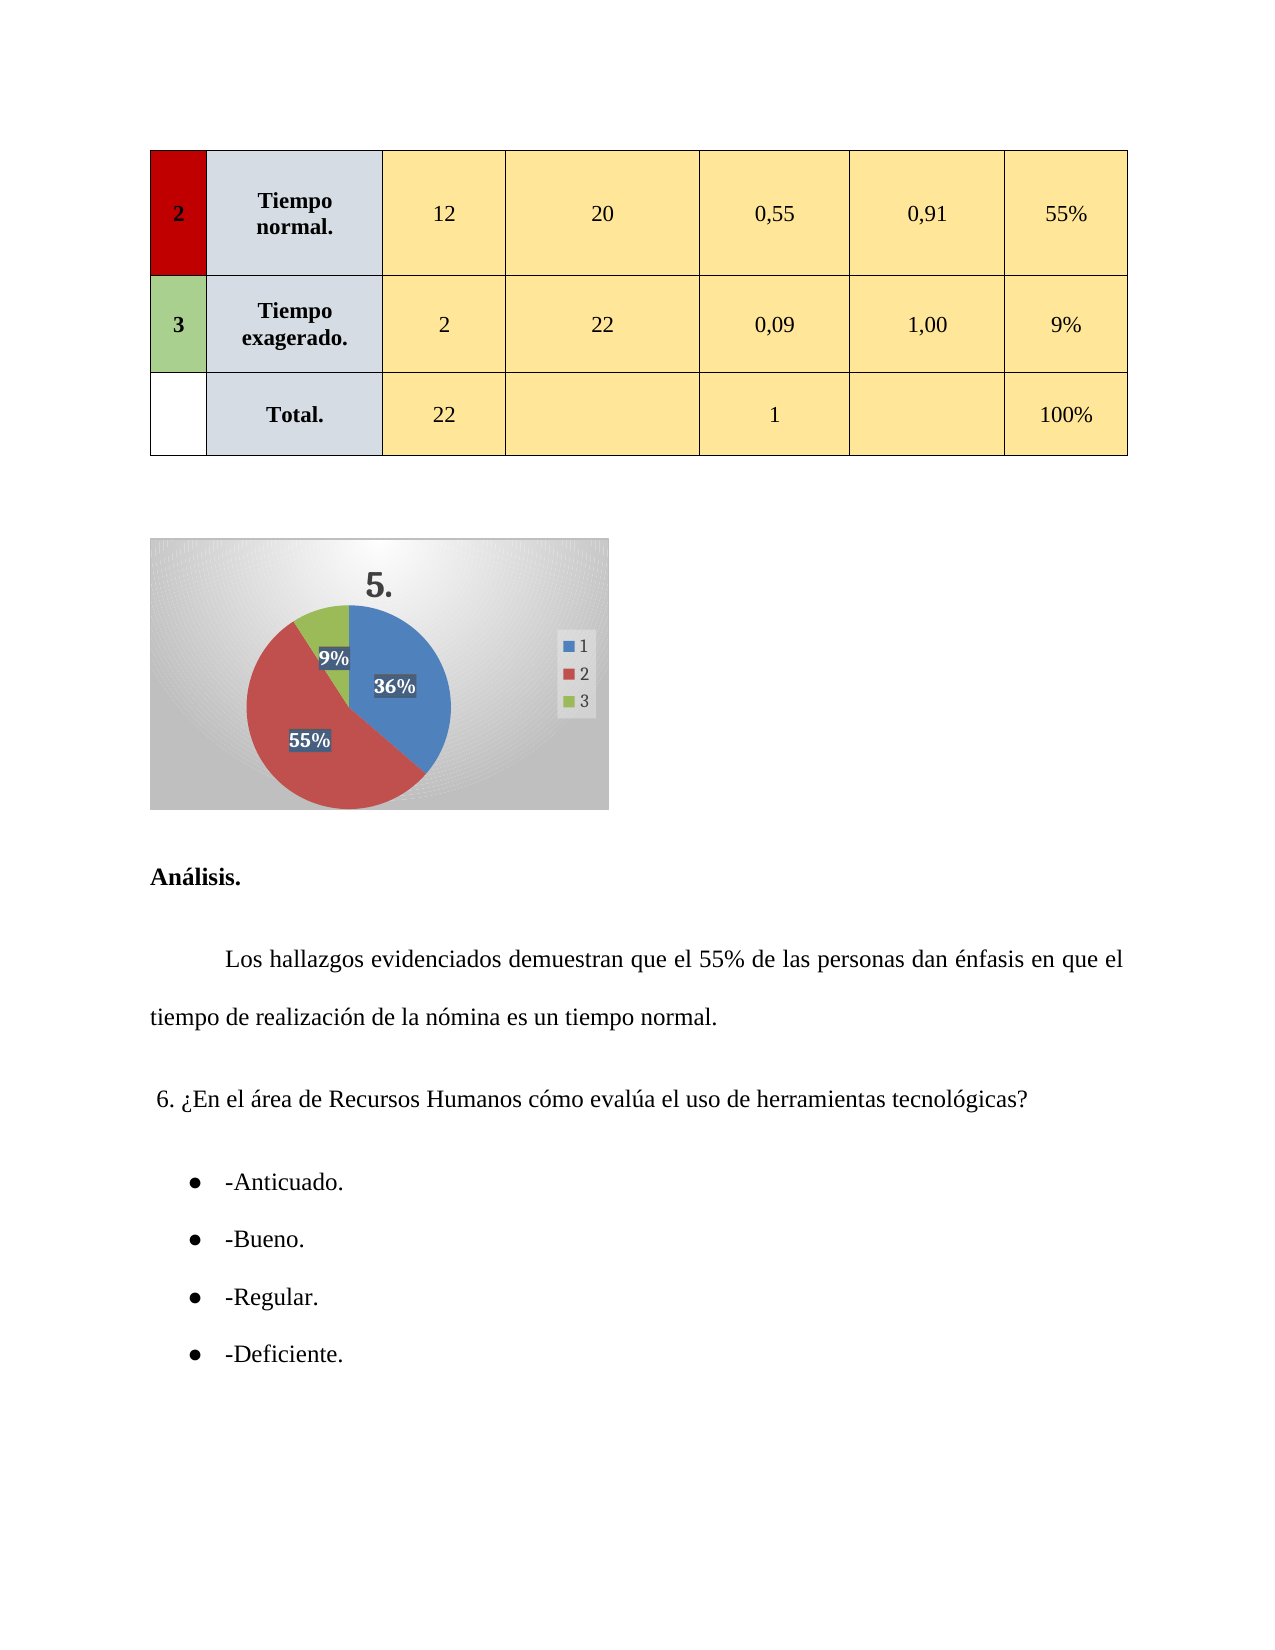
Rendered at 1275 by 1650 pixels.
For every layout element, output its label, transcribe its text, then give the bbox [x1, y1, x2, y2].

table_cell [151, 373, 206, 455]
table_cell 22 [506, 276, 699, 372]
table_cell 9% [1005, 276, 1127, 372]
table_cell 0,55 [700, 151, 849, 275]
table_cell 0,91 [850, 151, 1004, 275]
table_cell 2 [151, 151, 206, 275]
table_cell 2 [383, 276, 505, 372]
table_cell [506, 373, 699, 455]
text Los hallazgos evidenciados demuestran que el 55% de las personas dan énfasis en que el tiempo de realización de la nómina es un tiempo normal. [150, 944, 1125, 1030]
list -Bueno. [187, 1224, 1125, 1253]
table_cell 1,00 [850, 276, 1004, 372]
text 6. ¿En el área de Recursos Humanos cómo evalúa el uso de herramientas tecnológicas? [150, 1084, 1125, 1113]
table_cell Total. [207, 373, 382, 455]
table_cell Tiempo exagerado. [207, 276, 382, 372]
table_cell Tiempo normal. [207, 151, 382, 275]
text Análisis. [150, 862, 1125, 890]
table_cell 100% [1005, 373, 1127, 455]
list -Anticuado. [187, 1167, 1125, 1195]
table_cell 3 [151, 276, 206, 372]
table_cell 1 [700, 373, 849, 455]
table_cell 0,09 [700, 276, 849, 372]
table_cell 12 [383, 151, 505, 275]
table_cell 55% [1005, 151, 1127, 275]
list -Regular. [187, 1282, 1125, 1310]
list -Deficiente. [187, 1339, 1125, 1368]
table_cell 22 [383, 373, 505, 455]
table_cell 20 [506, 151, 699, 275]
table_cell [850, 373, 1004, 455]
